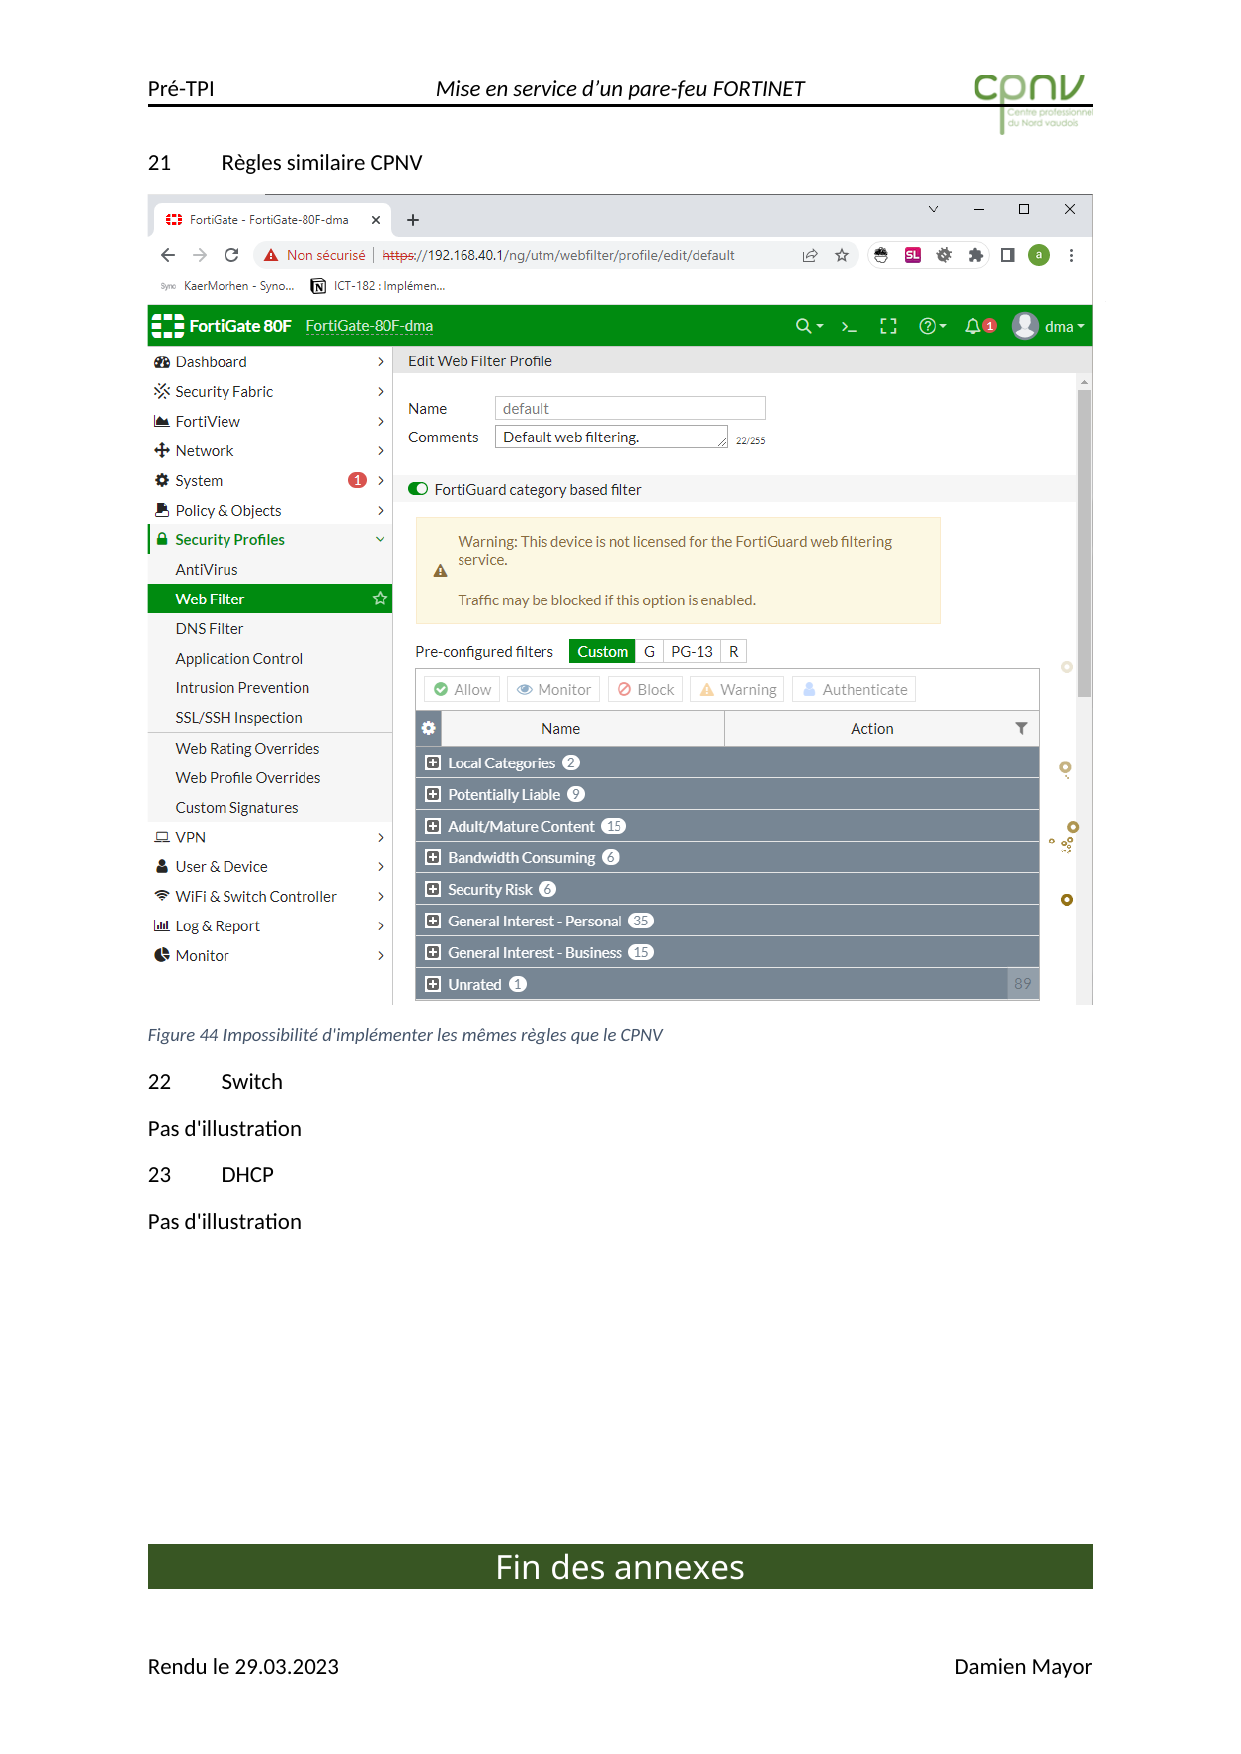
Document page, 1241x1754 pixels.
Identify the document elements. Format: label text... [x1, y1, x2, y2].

text Pas d'illustration [148, 1207, 1093, 1236]
text 23 DHCP [148, 1161, 1093, 1189]
picture [147, 194, 1093, 1005]
subtitle Fin des annexes [148, 1544, 1093, 1589]
text 21 Règles similaire CPNV [148, 148, 1093, 176]
text Pas d'illustration [148, 1114, 1093, 1142]
text 22 Switch [148, 1067, 1093, 1095]
